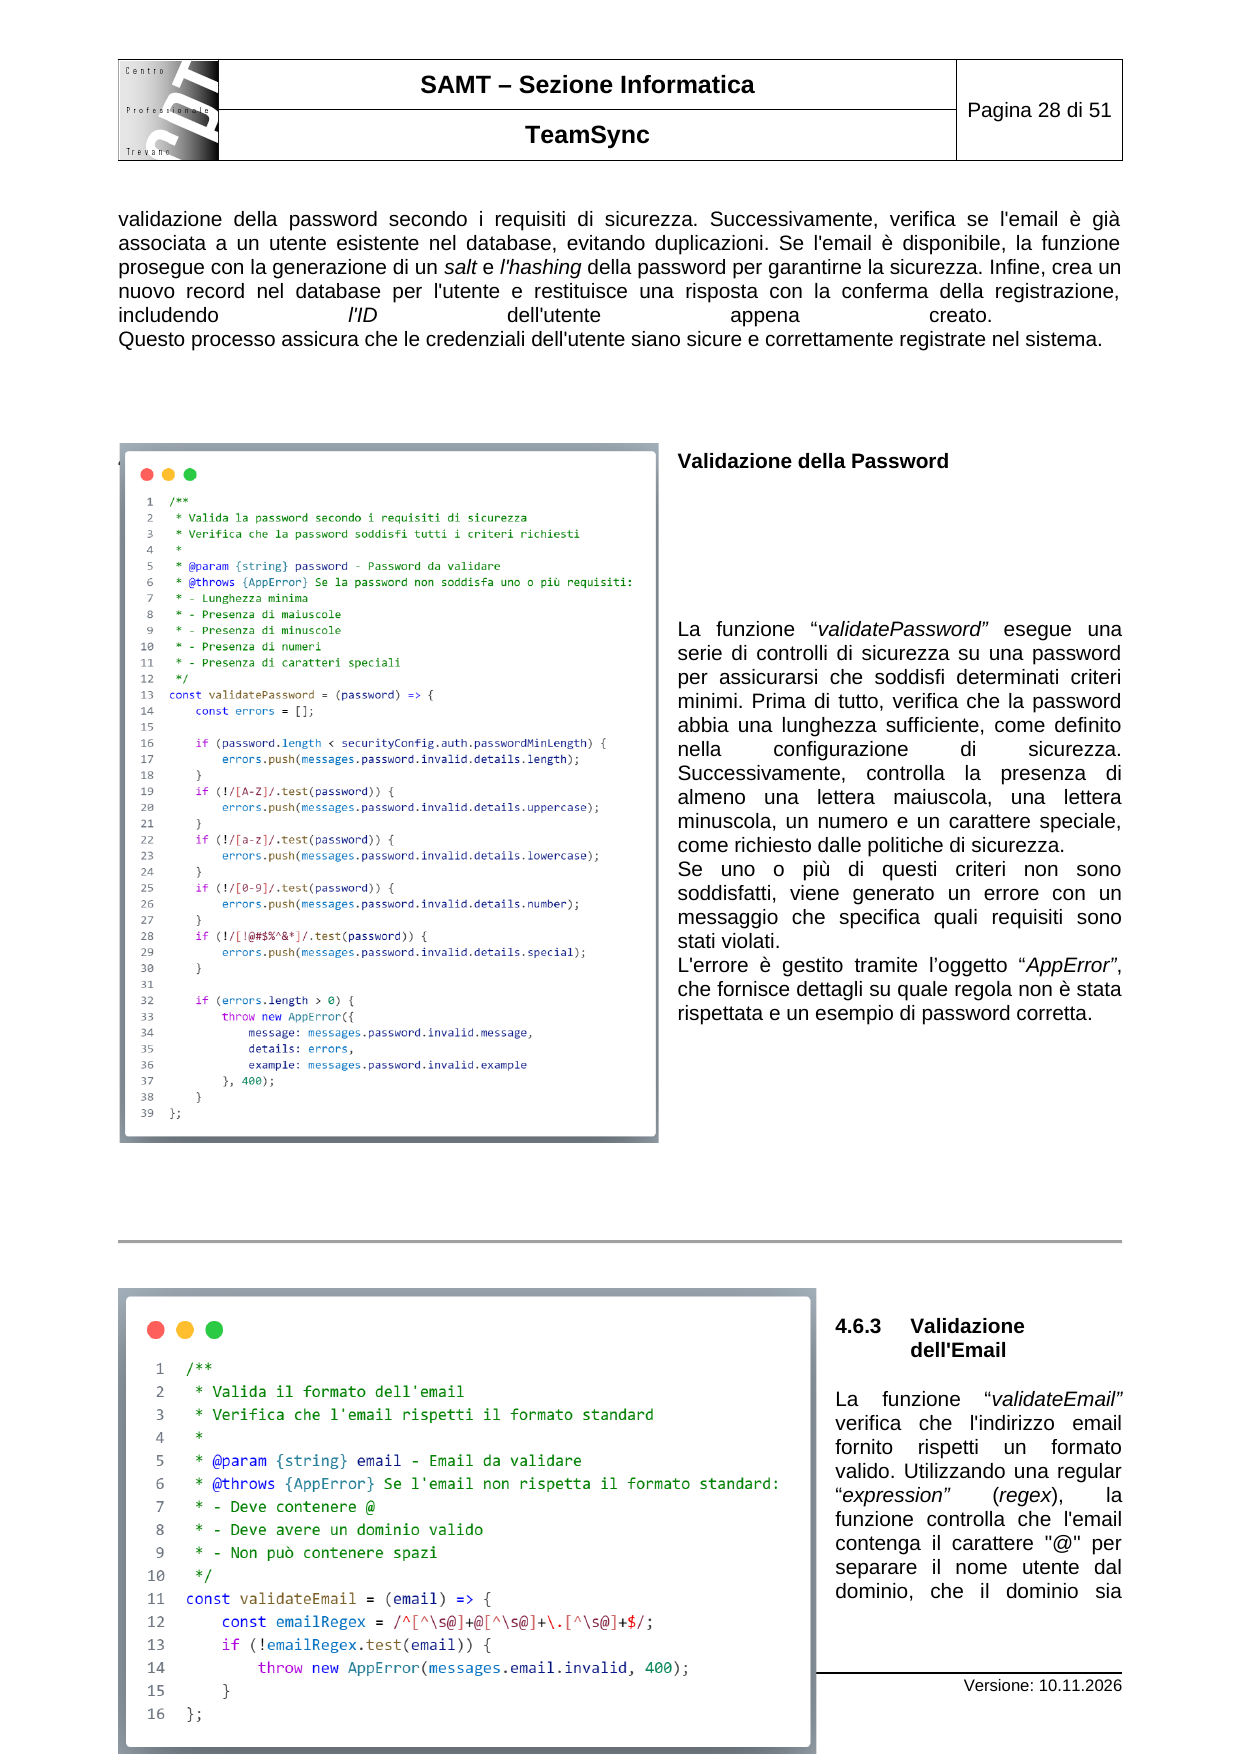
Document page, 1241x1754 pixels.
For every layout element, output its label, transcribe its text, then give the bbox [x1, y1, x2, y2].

picture [118, 60, 219, 160]
text L'errore è gestito tramite l’oggetto “AppError”, che fornisce dettagli su quale regola non è stata rispettata e un esempio di password corretta. [662, 711, 1122, 807]
picture [118, 1146, 817, 1612]
text Se uno o più di questi criteri non sono soddisfatti, viene generato un errore con un messaggio che specifica quali requisiti sono stati violati. [662, 615, 1122, 711]
picture [118, 298, 662, 904]
subtitle Validazione dell'Email [118, 1096, 1122, 1120]
subtitle Validazione della Password [118, 207, 1122, 231]
text La funzione “validatePassword” esegue una serie di controlli di sicurezza su una password per assicurarsi che soddisfi determinati criteri minimi. Prima di tutto, verifica che la password abbia una lunghezza sufficiente, come definito nella configurazione di sicurezza. Successivamente, controlla la presenza di almeno una lettera maiuscola, una lettera minuscola, un numero e un carattere speciale, come richiesto dalle politiche di sicurezza. [662, 376, 1122, 615]
